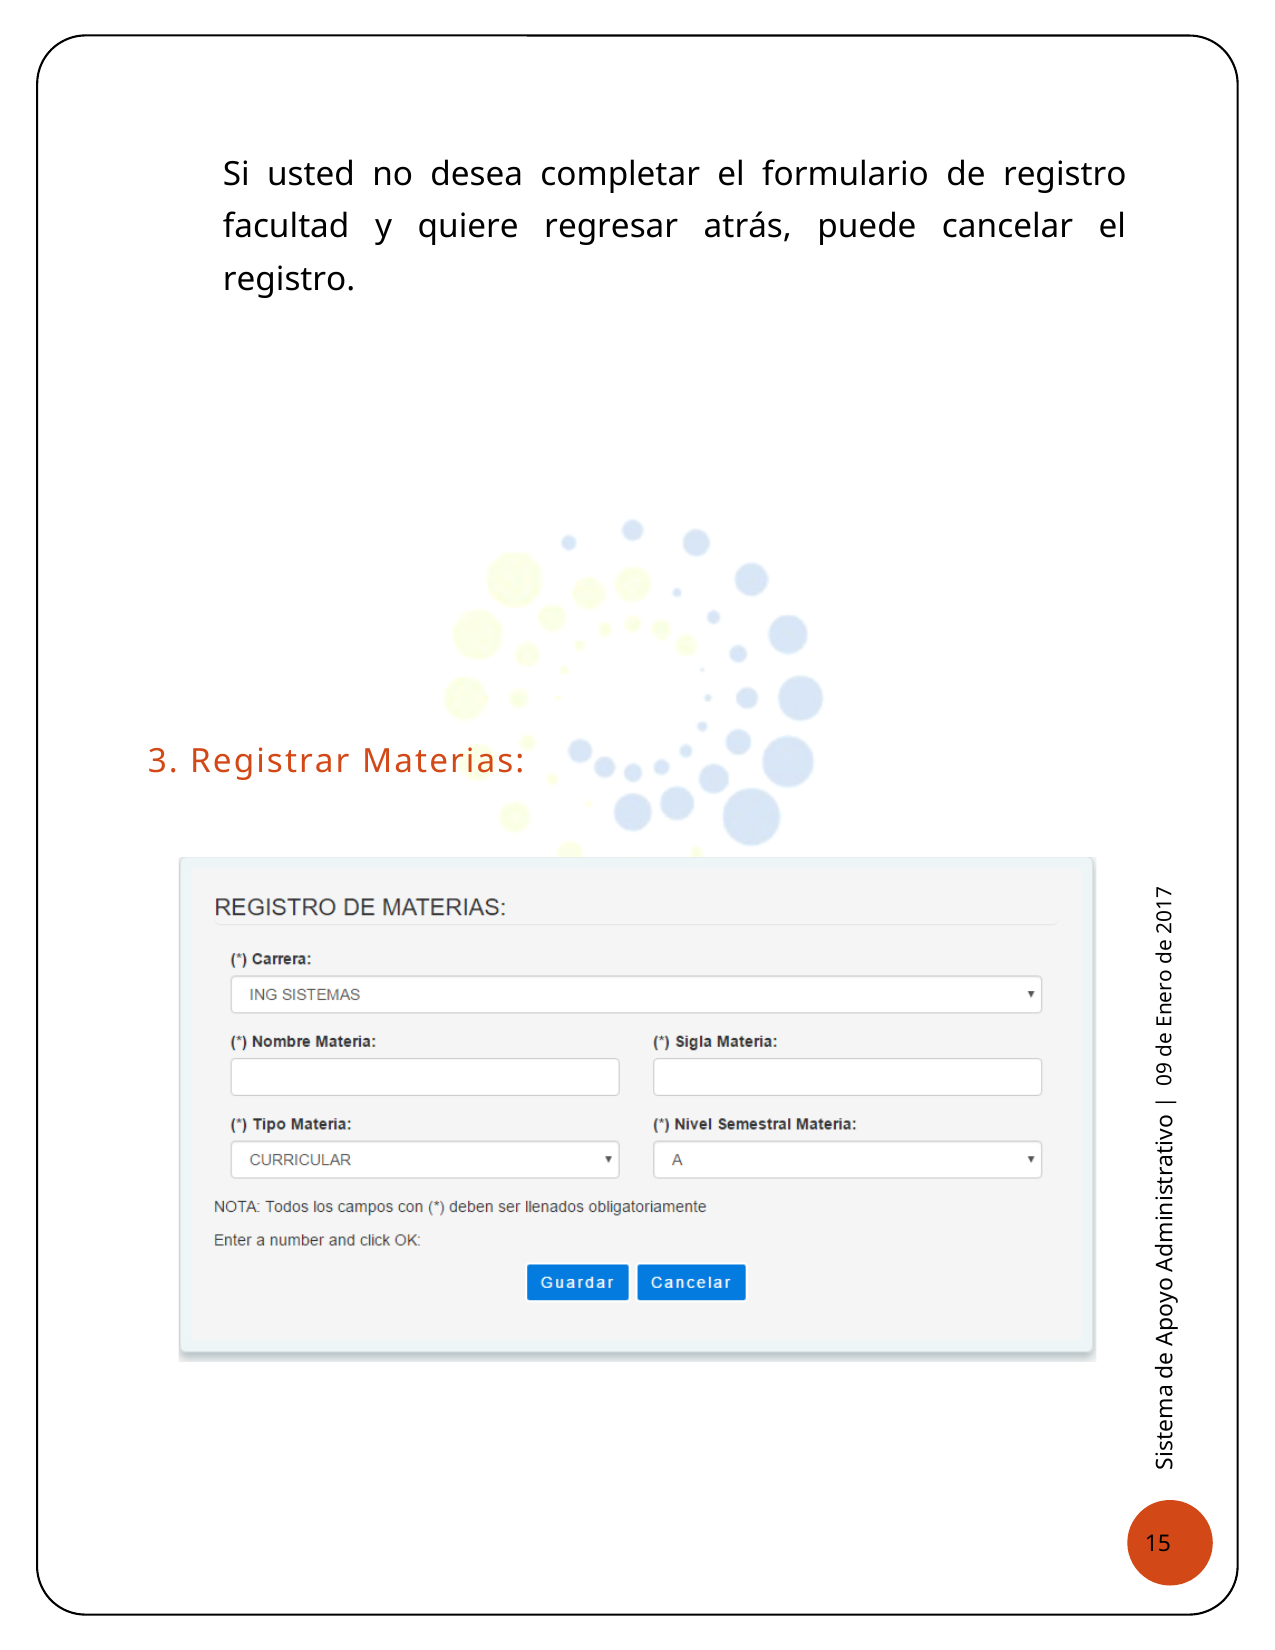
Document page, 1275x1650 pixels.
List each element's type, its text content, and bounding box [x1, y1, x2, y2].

list Si usted no desea completar el formulario de registro facultad y quiere regresar atrás, puede cancelar el registro. [223, 150, 1127, 300]
subtitle Registrar Materias: [148, 736, 1127, 782]
picture [178, 857, 1097, 1362]
